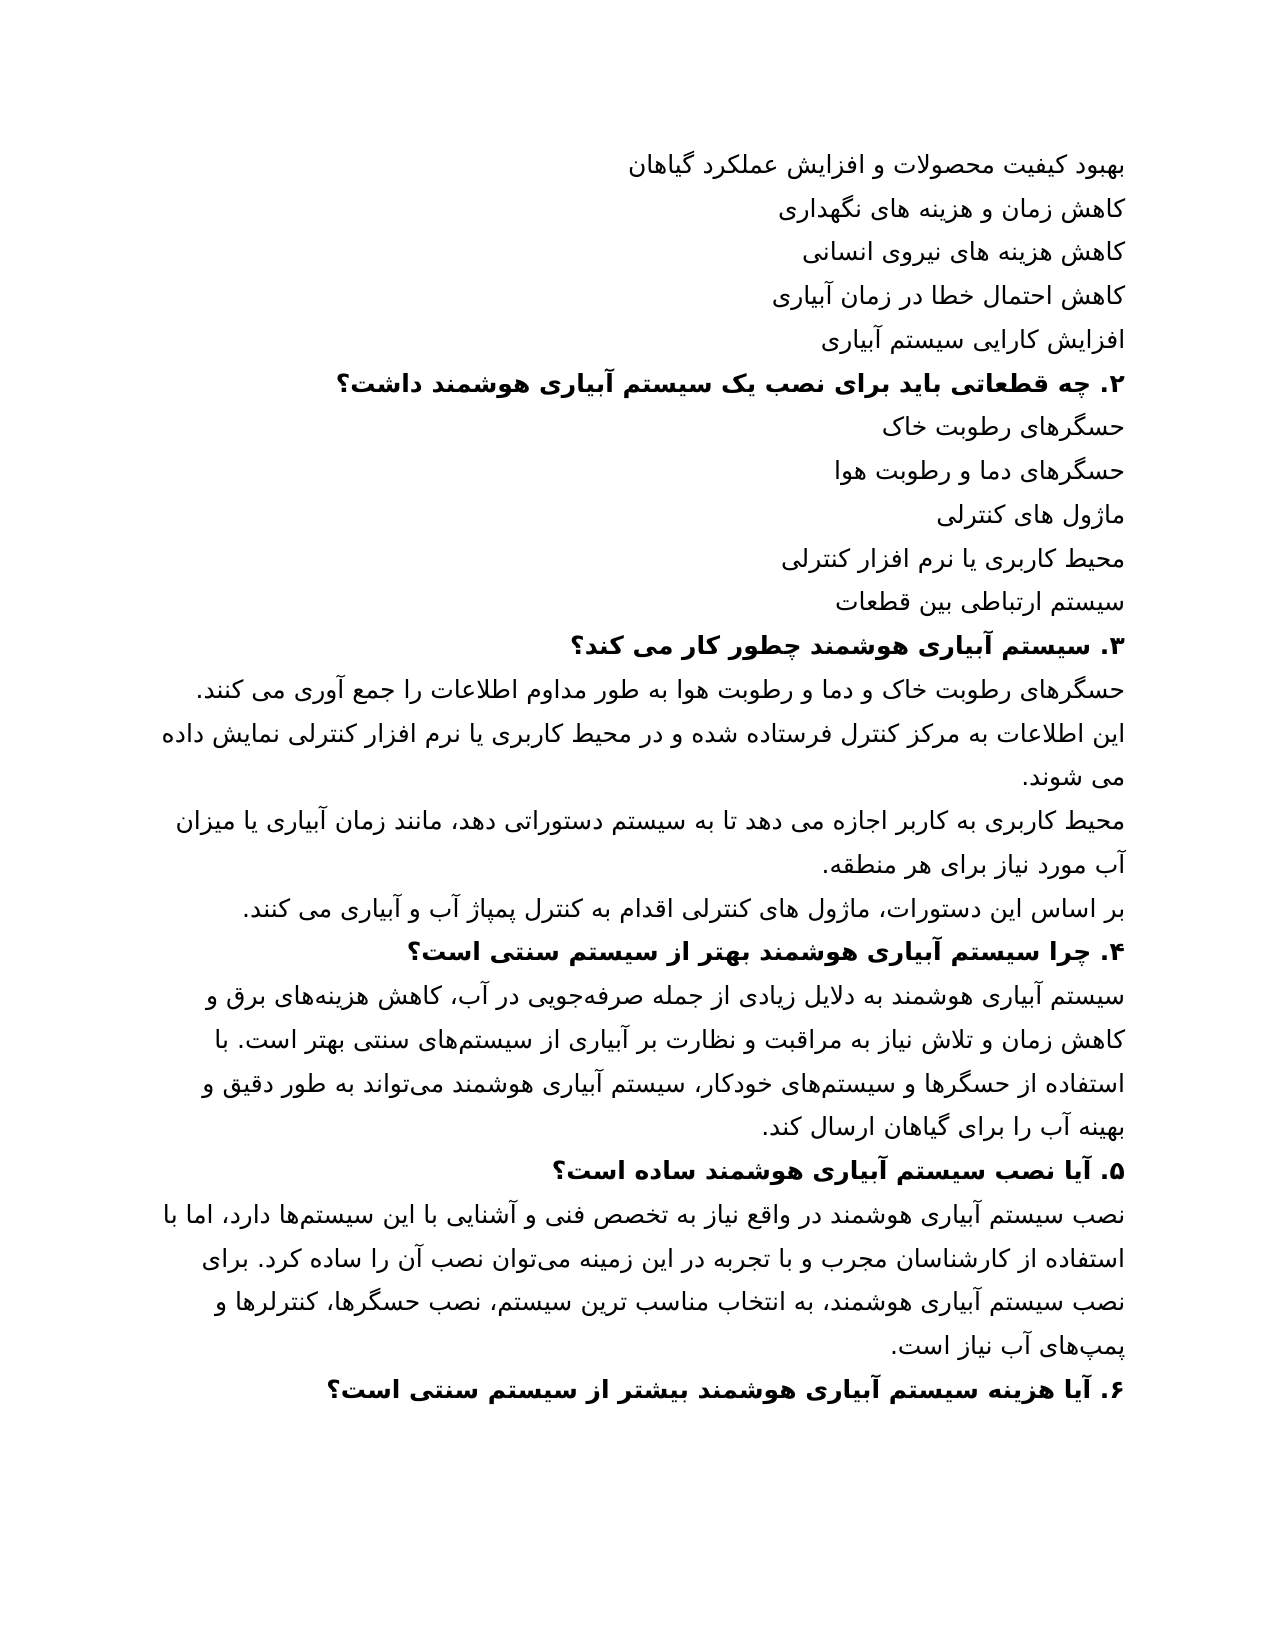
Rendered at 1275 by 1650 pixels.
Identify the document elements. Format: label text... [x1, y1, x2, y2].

text این اطلاعات به مرکز کنترل فرستاده شده و در محیط کاربری یا نرم افزار کنترلی نمایش داده می شوند. [150, 719, 1125, 792]
text ۳. سیستم آبیاری هوشمند چطور کار می کند؟ [150, 631, 1125, 660]
text کاهش احتمال خطا در زمان آبیاری [150, 281, 1125, 310]
text بهبود کیفیت محصولات و افزایش عملکرد گیاهان [150, 150, 1125, 179]
text سیستم آبیاری هوشمند به دلایل زیادی از جمله صرفه‌جویی در آب، کاهش هزینه‌های برق و کاهش زمان و تلاش نیاز به مراقبت و نظارت بر آبیاری از سیستم‌های سنتی بهتر است. با استفاده از حسگرها و سیستم‌های خودکار، سیستم آبیاری هوشمند می‌تواند به طور دقیق و بهینه آب را برای گیاهان ارسال کند. [150, 981, 1125, 1142]
text بر اساس این دستورات، ماژول های کنترلی اقدام به کنترل پمپاژ آب و آبیاری می کنند. [150, 894, 1125, 923]
text نصب سیستم آبیاری هوشمند در واقع نیاز به تخصص فنی و آشنایی با این سیستم‌ها دارد، اما با استفاده از کارشناسان مجرب و با تجربه در این زمینه می‌توان نصب آن را ساده کرد. برای نصب سیستم آبیاری هوشمند، به انتخاب مناسب ترین سیستم، نصب حسگرها، کنترلرها و پمپ‌های آب نیاز است. [150, 1200, 1125, 1360]
text افزایش کارایی سیستم آبیاری [150, 325, 1125, 354]
text ۶. آیا هزینه سیستم آبیاری هوشمند بیشتر از سیستم سنتی است؟ [150, 1375, 1125, 1404]
text حسگرهای رطوبت خاک و دما و رطوبت هوا به طور مداوم اطلاعات را جمع آوری می کنند. [150, 675, 1125, 704]
text ۵. آیا نصب سیستم آبیاری هوشمند ساده است؟ [150, 1156, 1125, 1185]
text کاهش زمان و هزینه های نگهداری [150, 194, 1125, 223]
text محیط کاربری به کاربر اجازه می دهد تا به سیستم دستوراتی دهد، مانند زمان آبیاری یا میزان آب مورد نیاز برای هر منطقه. [150, 806, 1125, 879]
text حسگرهای دما و رطوبت هوا [150, 456, 1125, 485]
text حسگرهای رطوبت خاک [150, 412, 1125, 442]
text کاهش هزینه های نیروی انسانی [150, 237, 1125, 267]
text ماژول های کنترلی [150, 500, 1125, 529]
text ۴. چرا سیستم آبیاری هوشمند بهتر از سیستم سنتی است؟ [150, 937, 1125, 967]
text محیط کاربری یا نرم افزار کنترلی [150, 544, 1125, 573]
text ۲. چه قطعاتی باید برای نصب یک سیستم آبیاری هوشمند داشت؟ [150, 369, 1125, 398]
text سیستم ارتباطی بین قطعات [150, 587, 1125, 617]
